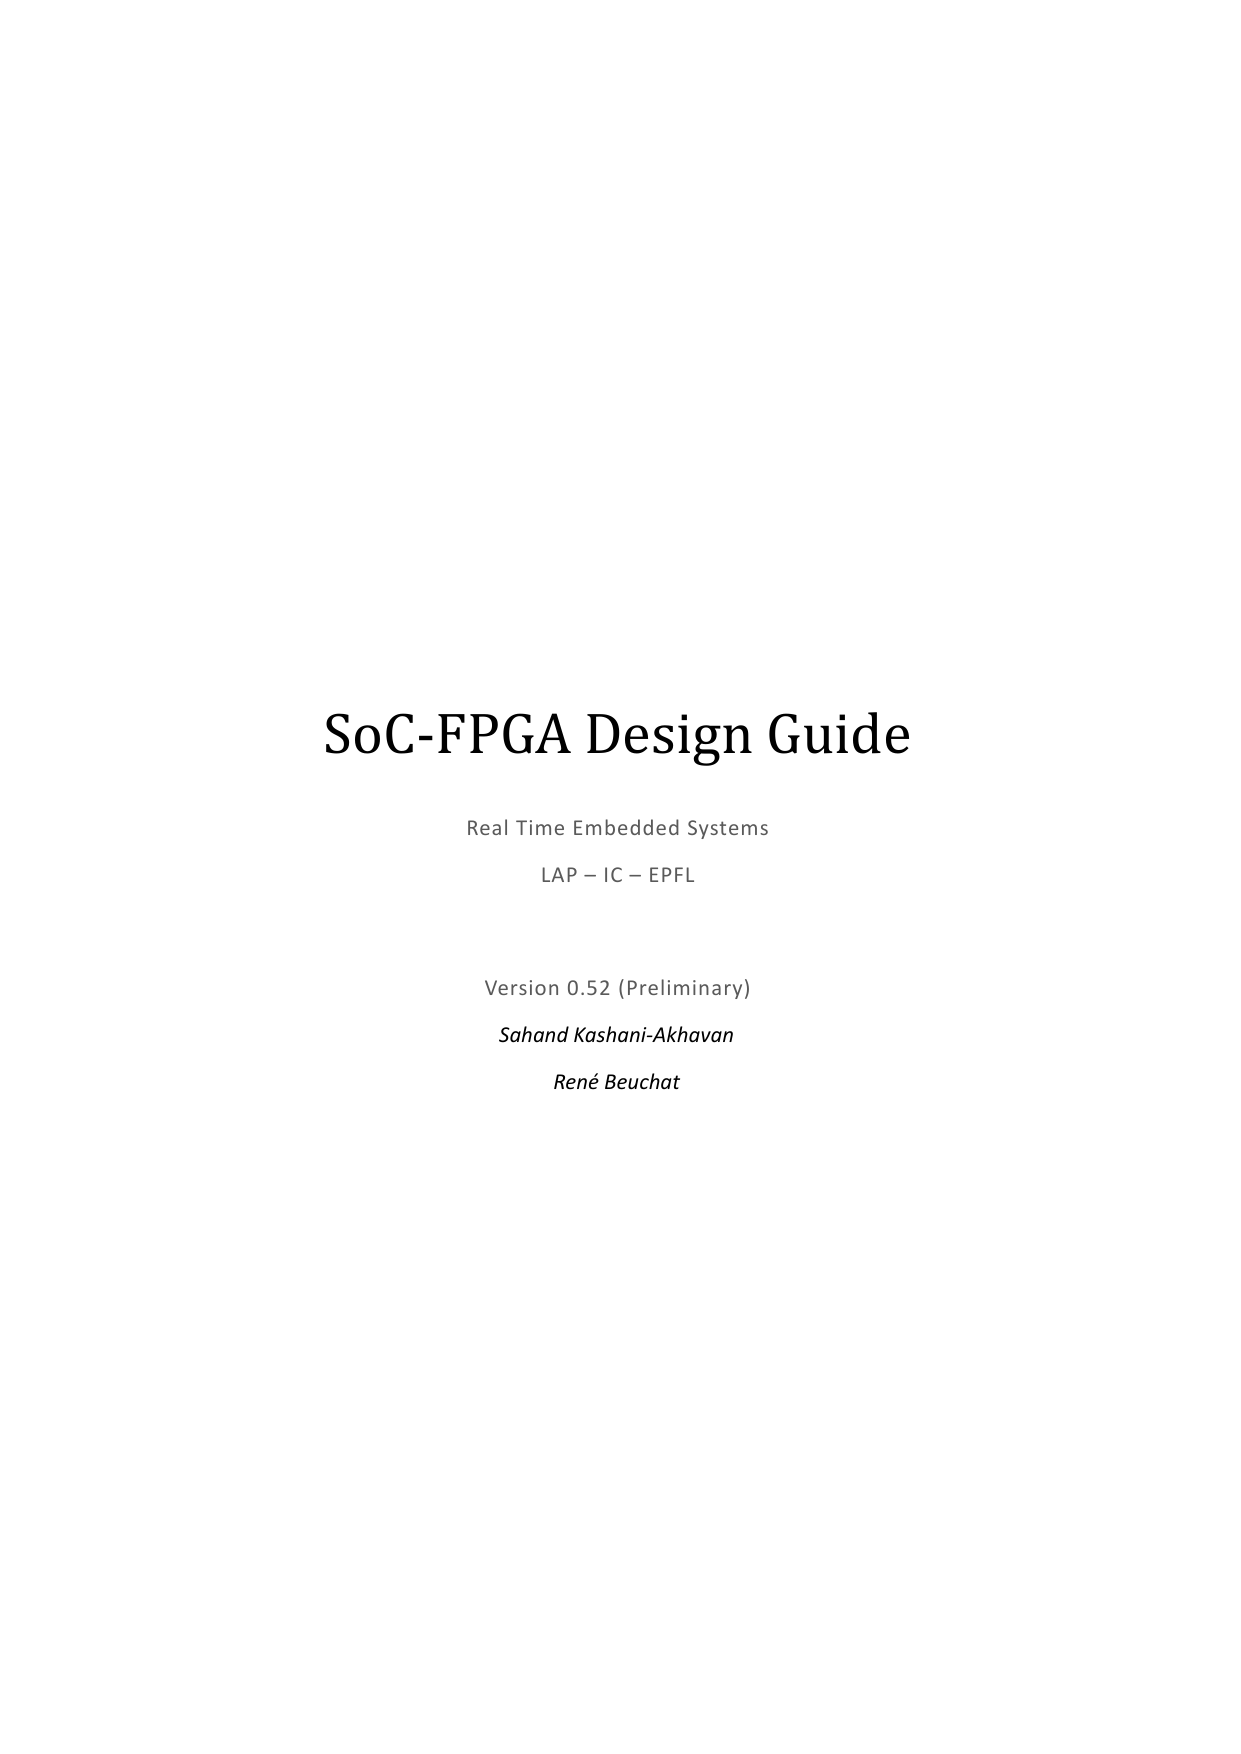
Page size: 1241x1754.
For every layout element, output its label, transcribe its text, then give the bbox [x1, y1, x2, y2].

subtitle Real Time Embedded Systems [103, 813, 1132, 841]
subtitle Version 0.52 (Preliminary) [103, 973, 1132, 1001]
title SoC-FPGA Design Guide [103, 698, 1132, 766]
subtitle LAP – IC – EPFL [103, 860, 1132, 888]
text Sahand Kashani-Akhavan [103, 1020, 1132, 1048]
text René Beuchat [103, 1067, 1132, 1095]
